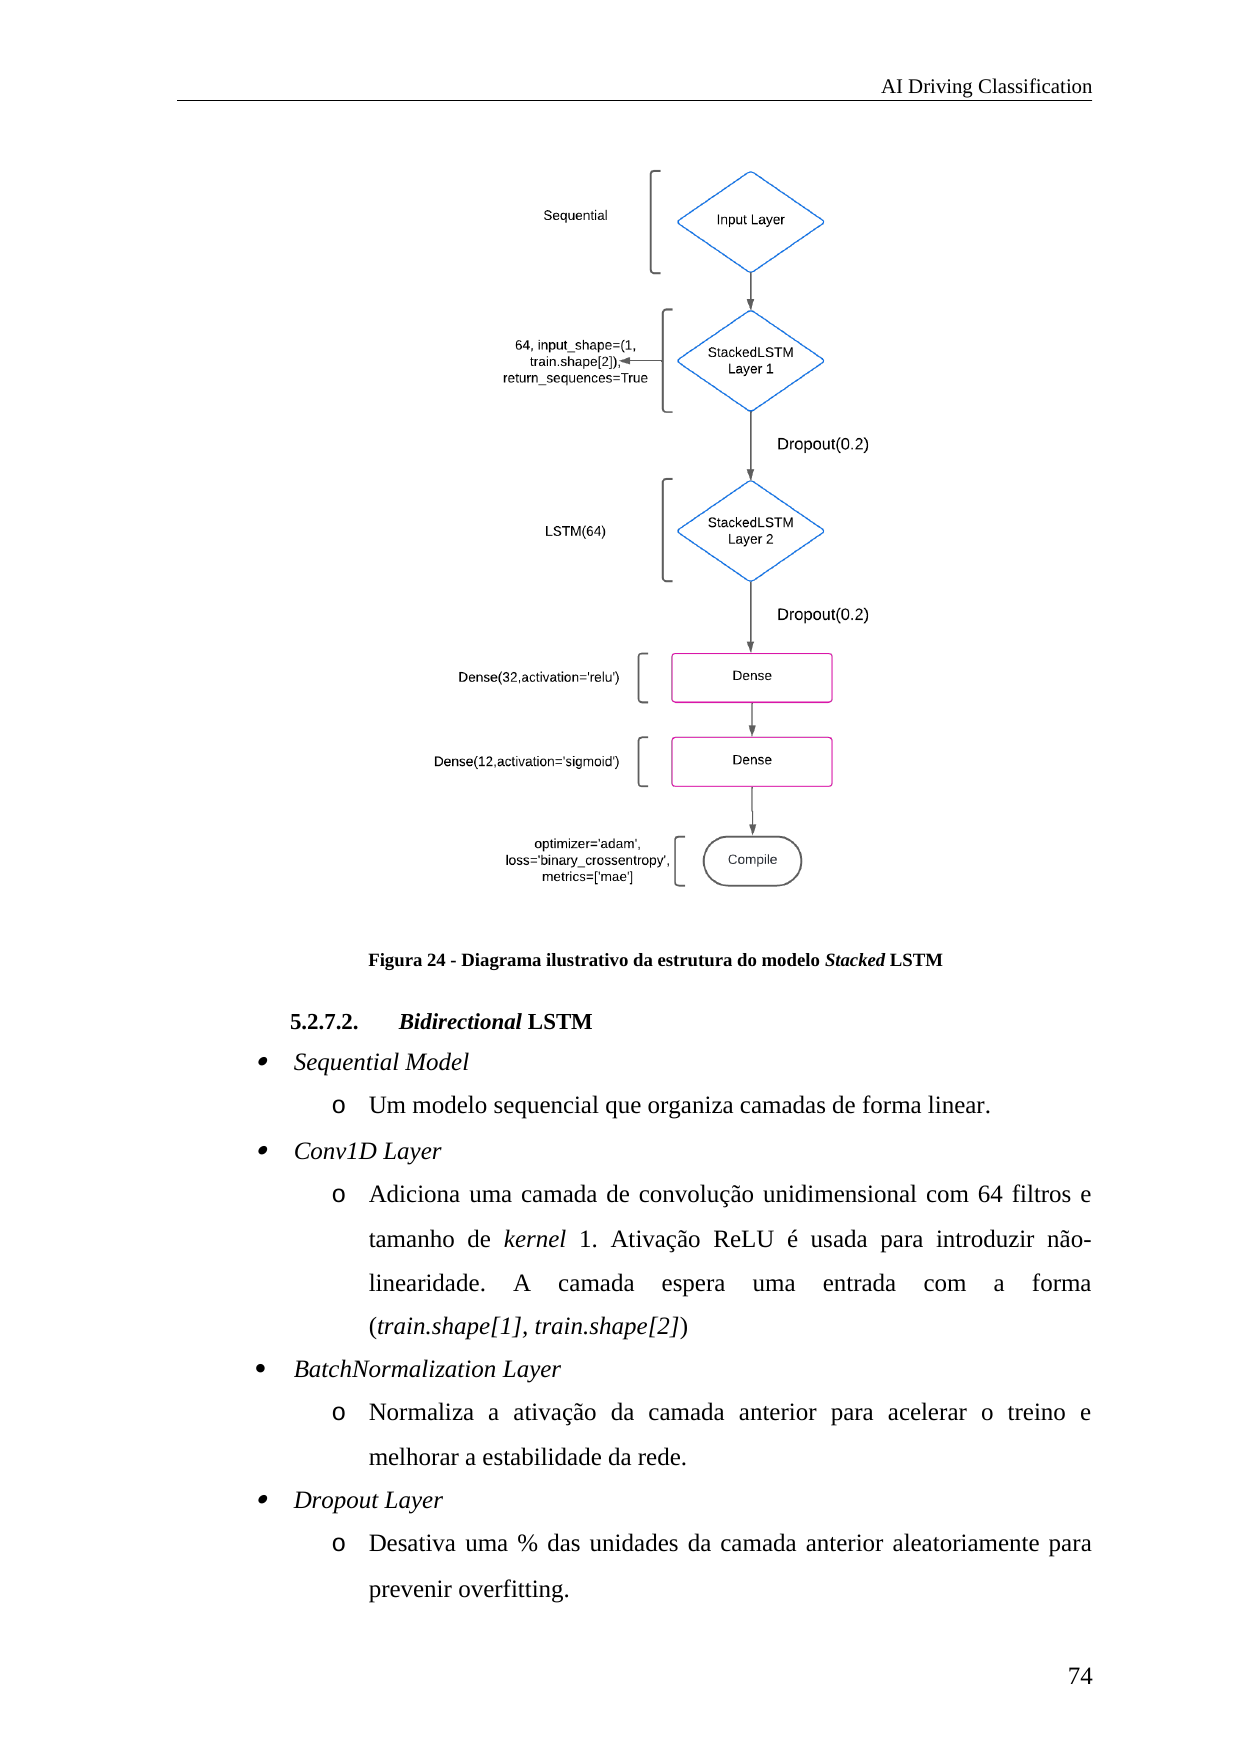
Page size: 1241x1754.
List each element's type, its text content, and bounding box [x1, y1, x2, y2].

subtitle Bidirectional LSTM [290, 1008, 1092, 1034]
list Desativa uma % das unidades da camada anterior aleatoriamente para prevenir overfitting. [331, 1528, 1092, 1602]
picture [422, 147, 889, 914]
list Adiciona uma camada de convolução unidimensional com 64 filtros e tamanho de kernel 1. Ativação ReLU é usada para introduzir não-linearidade. A camada espera uma entrada com a forma (train.shape[1], train.shape[2]) [331, 1179, 1092, 1339]
list Conv1D Layer [256, 1136, 1092, 1165]
list Normaliza a ativação da camada anterior para acelerar o treino e melhorar a estabilidade da rede. [331, 1397, 1092, 1471]
list Um modelo sequencial que organiza camadas de forma linear. [331, 1090, 1092, 1121]
list Dropout Layer [256, 1485, 1092, 1514]
list BatchNormalization Layer [256, 1354, 1092, 1383]
list Sequential Model [256, 1047, 1092, 1076]
